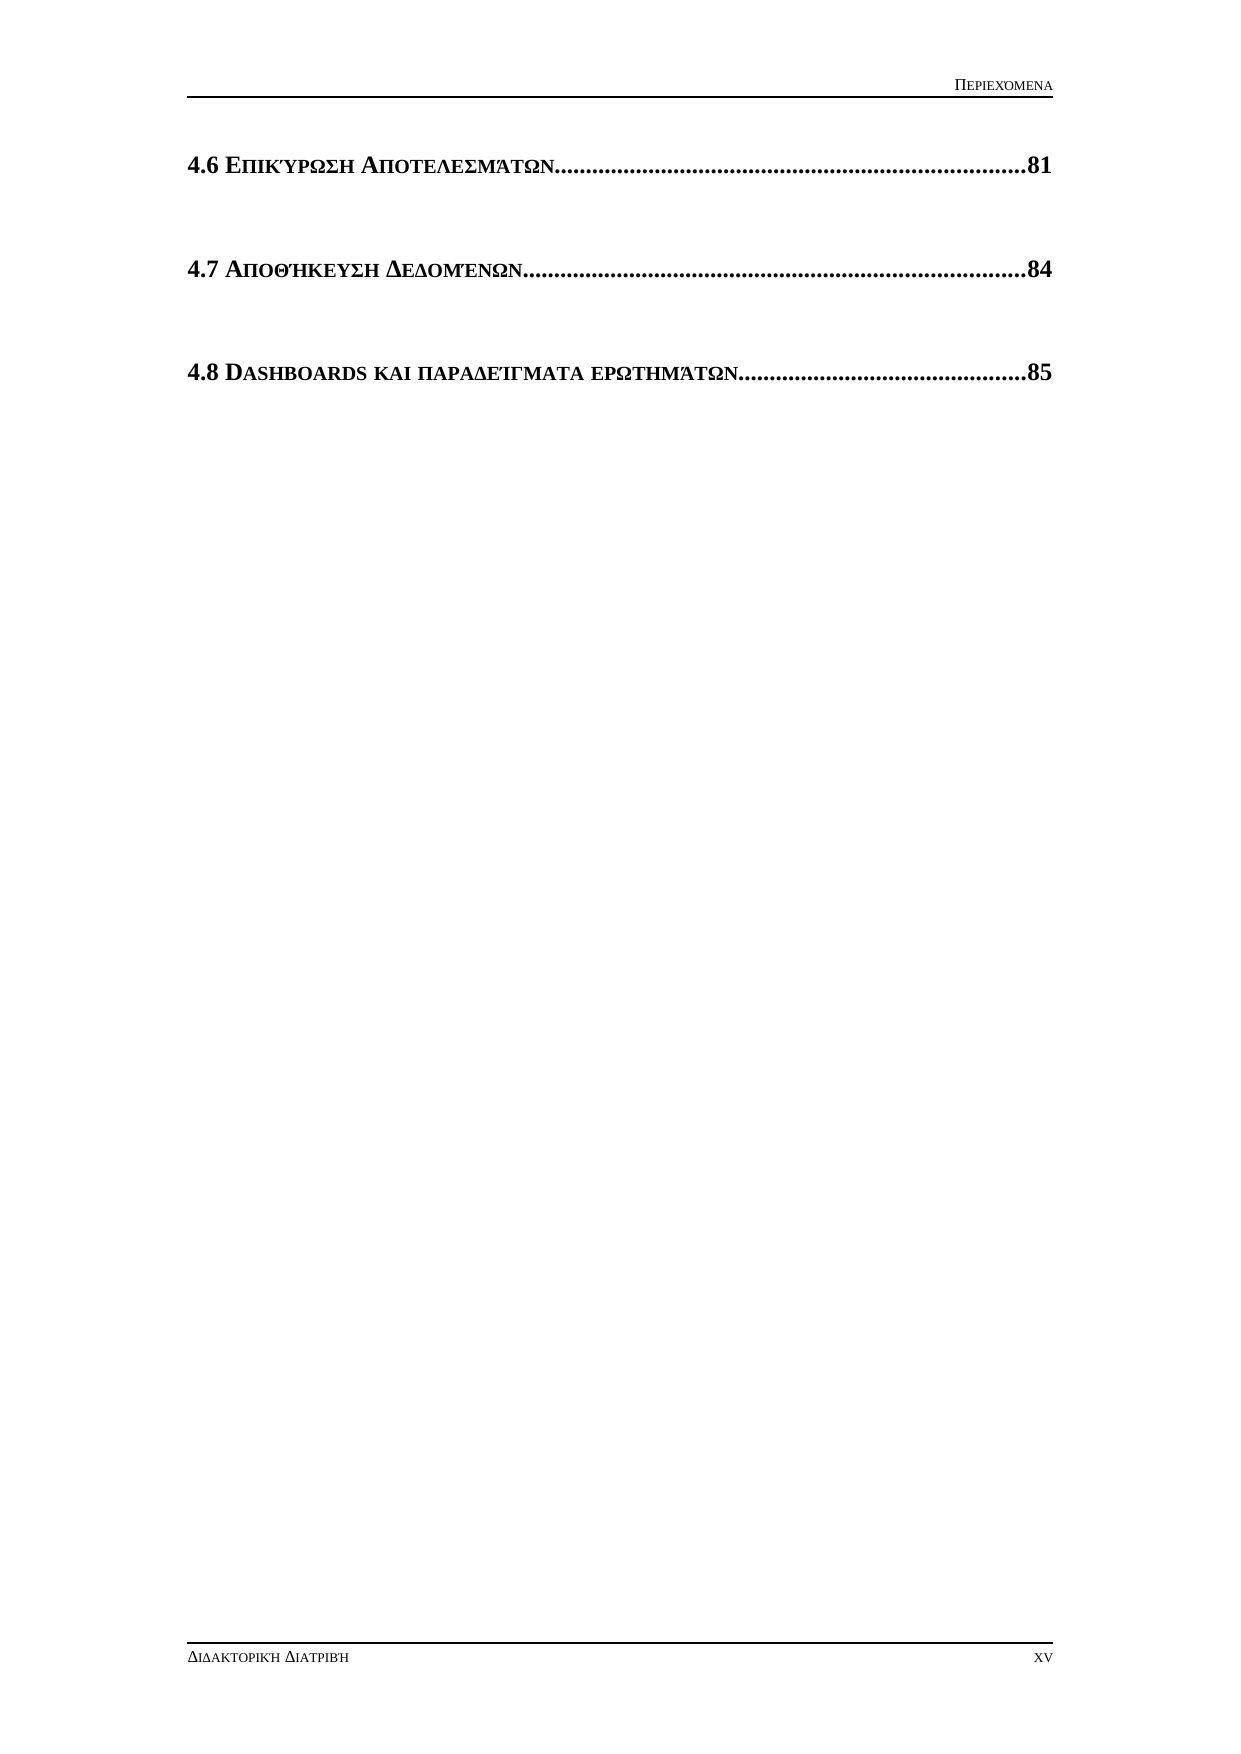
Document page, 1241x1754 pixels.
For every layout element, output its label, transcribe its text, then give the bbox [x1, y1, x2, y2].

text 4.6 Επικύρωση Αποτελεσμάτων 81 [187, 150, 1053, 179]
text 4.7 Αποθήκευση Δεδομένων 84 [187, 254, 1053, 282]
text 4.8 Dashboards και παραδείγματα ερωτημάτων 85 [187, 357, 1053, 386]
